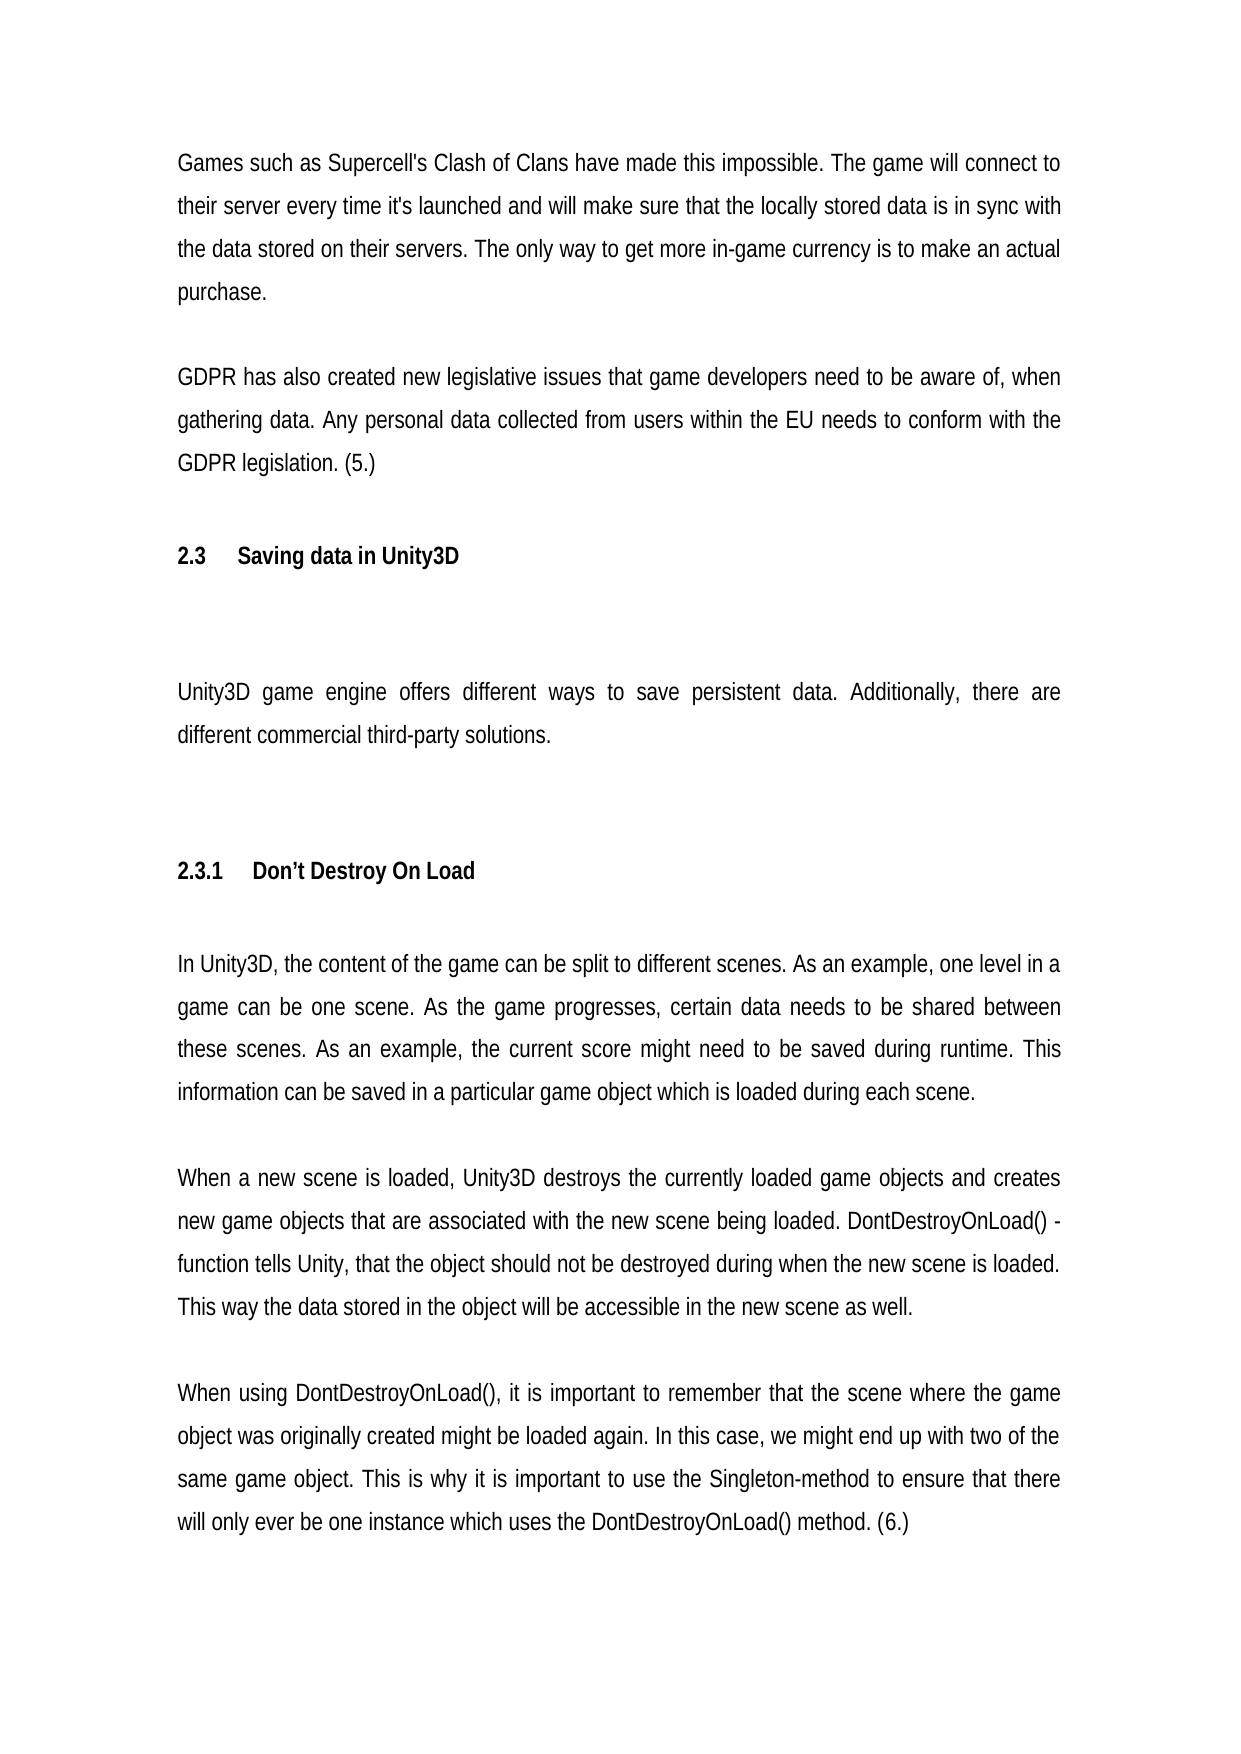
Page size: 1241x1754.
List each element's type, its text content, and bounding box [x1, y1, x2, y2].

text GDPR has also created new legislative issues that game developers need to be aware of, when gathering data. Any personal data collected from users within the EU needs to conform with the GDPR legislation. (‎5.) [177, 362, 1063, 477]
subtitle Don’t Destroy On Load [177, 856, 1063, 884]
subtitle Saving data in Unity3D [177, 541, 1063, 570]
text When a new scene is loaded, Unity3D destroys the currently loaded game objects and creates new game objects that are associated with the new scene being loaded. DontDestroyOnLoad() -function tells Unity, that the object should not be destroyed during when the new scene is loaded. This way the data stored in the object will be accessible in the new scene as well. [177, 1163, 1063, 1321]
text In Unity3D, the content of the game can be split to different scenes. As an example, one level in a game can be one scene. As the game progresses, certain data needs to be shared between these scenes. As an example, the current score might need to be saved during runtime. This information can be saved in a particular game object which is loaded during each scene. [177, 948, 1063, 1106]
text When using DontDestroyOnLoad(), it is important to remember that the scene where the game object was originally created might be loaded again. In this case, we might end up with two of the same game object. This is why it is important to use the Singleton-method to ensure that there will only ever be one instance which uses the DontDestroyOnLoad() method. (‎6.) [177, 1378, 1063, 1535]
text Games such as Supercell's Clash of Clans have made this impossible. The game will connect to their server every time it's launched and will make sure that the locally stored data is in sync with the data stored on their servers. The only way to get more in-game currency is to make an actual purchase. [177, 148, 1063, 305]
text Unity3D game engine offers different ways to save persistent data. Additionally, there are different commercial third-party solutions. [177, 677, 1063, 748]
